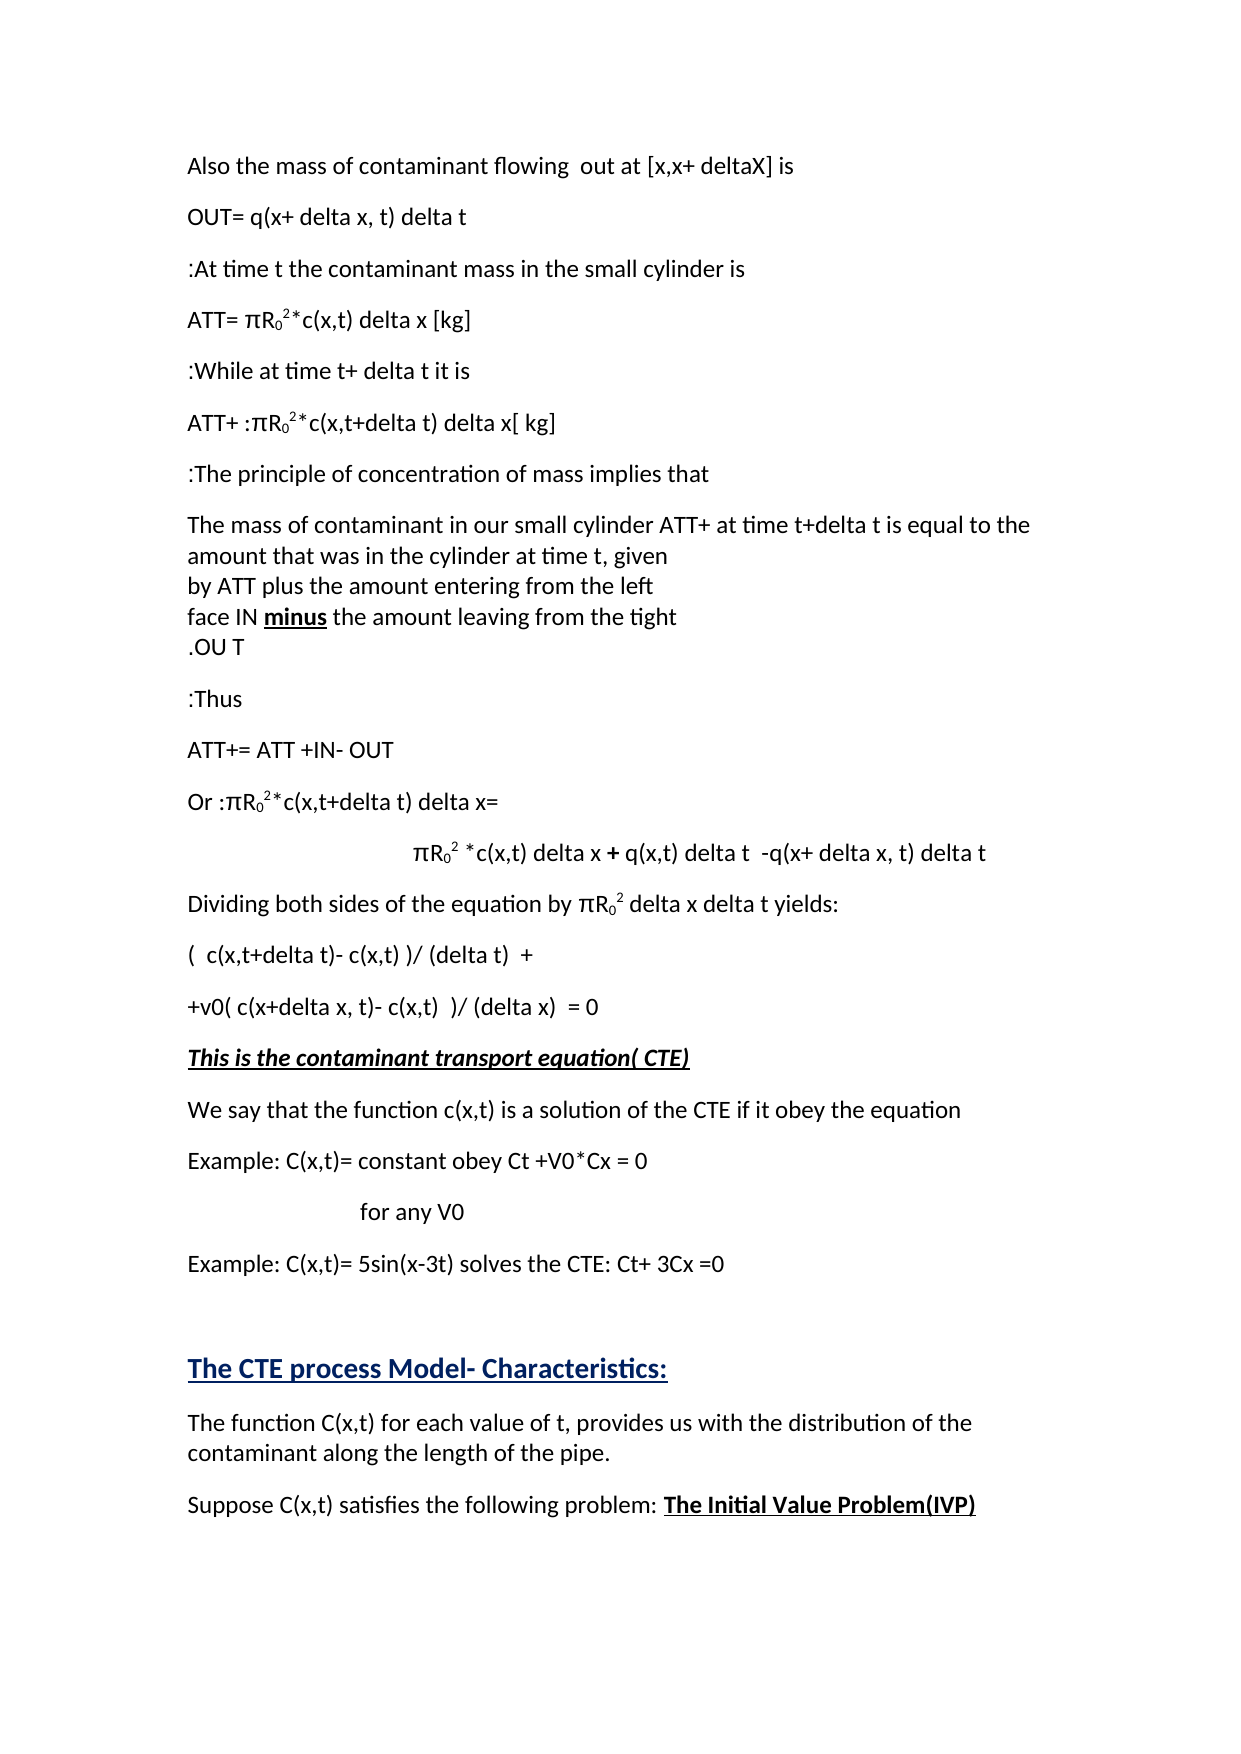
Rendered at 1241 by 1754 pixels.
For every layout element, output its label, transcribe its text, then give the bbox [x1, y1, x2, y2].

text At time t the contaminant mass in the small cylinder is: [187, 253, 1053, 283]
text Example: C(x,t)= 5sin(x-3t) solves the CTE: Ct+ 3Cx =0 [187, 1248, 1053, 1278]
text Suppose C(x,t) satisfies the following problem: The Initial Value Problem(IVP) [187, 1489, 1053, 1519]
text +v0( c(x+delta x, t)- c(x,t) )/ (delta x) = 0 [187, 991, 1053, 1022]
text While at time t+ delta t it is: [187, 355, 1053, 386]
text Thus: [187, 683, 1053, 713]
text The mass of contaminant in our small cylinder ATT+ at time t+delta t is equal to the amount that was in the cylinder at time t, given by ATT plus the amount entering from the left face IN minus the amount leaving from the tight OU T. [187, 509, 1053, 662]
text The CTE process Model- Characteristics: [187, 1351, 1053, 1386]
text We say that the function c(x,t) is a solution of the CTE if it obey the equation [187, 1094, 1053, 1124]
text This is the contaminant transport equation( CTE) [187, 1042, 1053, 1073]
text Also the mass of contaminant flowing out at [x,x+ deltaX] is [187, 150, 1053, 181]
text Dividing both sides of the equation by πR02 delta x delta t yields: [187, 888, 1053, 919]
text for any V0 [187, 1196, 1053, 1227]
text The principle of concentration of mass implies that: [187, 458, 1053, 489]
text OUT= q(x+ delta x, t) delta t [187, 201, 1053, 232]
text ATT+ :πR02*c(x,t+delta t) delta x[ kg] [187, 407, 1053, 437]
text The function C(x,t) for each value of t, provides us with the distribution of the contaminant along the length of the pipe. [187, 1407, 1053, 1468]
text Example: C(x,t)= constant obey Ct +V0*Cx = 0 [187, 1145, 1053, 1176]
text ( c(x,t+delta t)- c(x,t) )/ (delta t) + [187, 940, 1053, 970]
text ATT= πR02*c(x,t) delta x [kg] [187, 304, 1053, 334]
text Or :πR02*c(x,t+delta t) delta x= [187, 786, 1053, 816]
text ATT+= ATT +IN- OUT [187, 734, 1053, 765]
text πR02 *c(x,t) delta x + q(x,t) delta t -q(x+ delta x, t) delta t [412, 837, 1053, 867]
